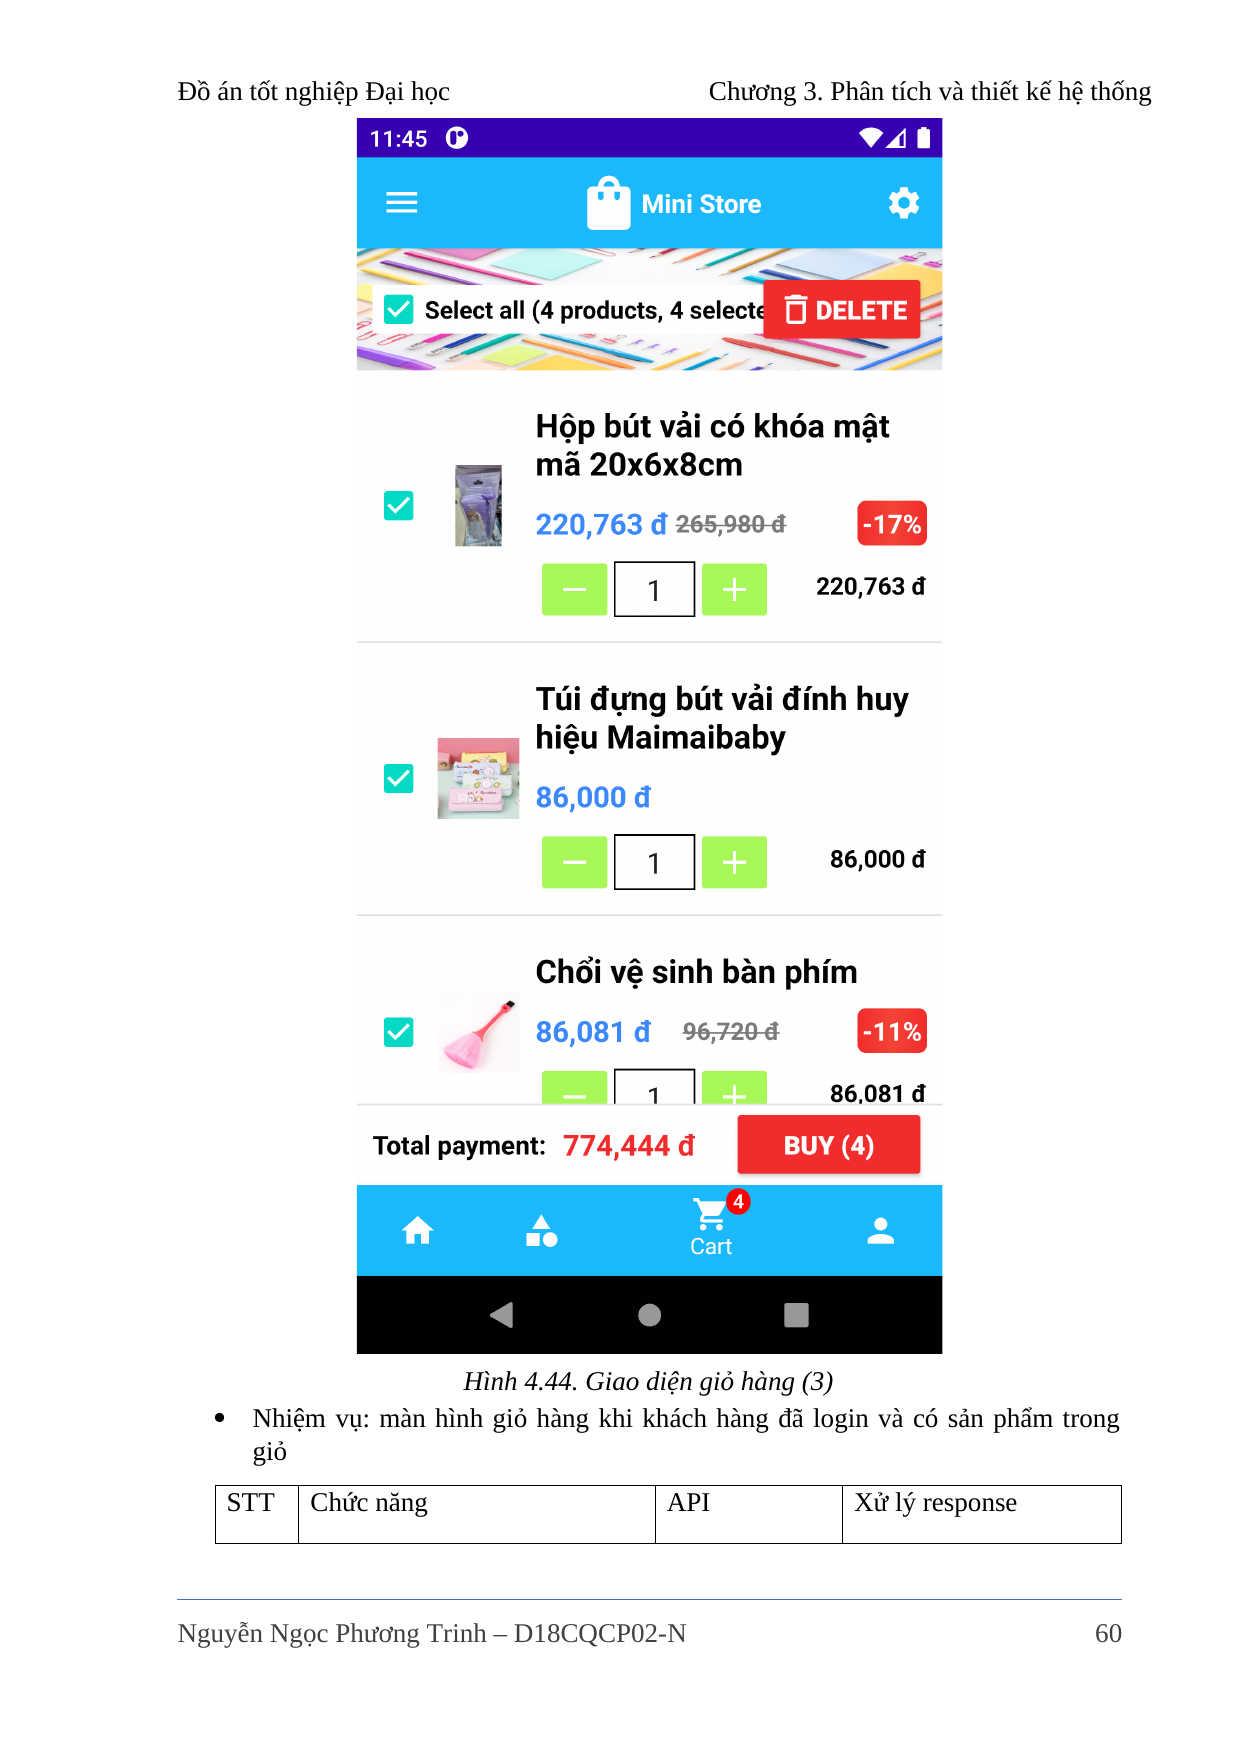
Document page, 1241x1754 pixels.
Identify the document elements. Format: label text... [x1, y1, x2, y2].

list Nhiệm vụ: màn hình giỏ hàng khi khách hàng đã login và có sản phẩm trong giỏ [215, 1402, 1122, 1466]
table_header API [656, 1486, 842, 1542]
table_header Chức năng [299, 1486, 655, 1542]
table_header STT [216, 1486, 298, 1542]
picture [356, 118, 943, 1354]
table_header Xử lý response [843, 1486, 1121, 1542]
